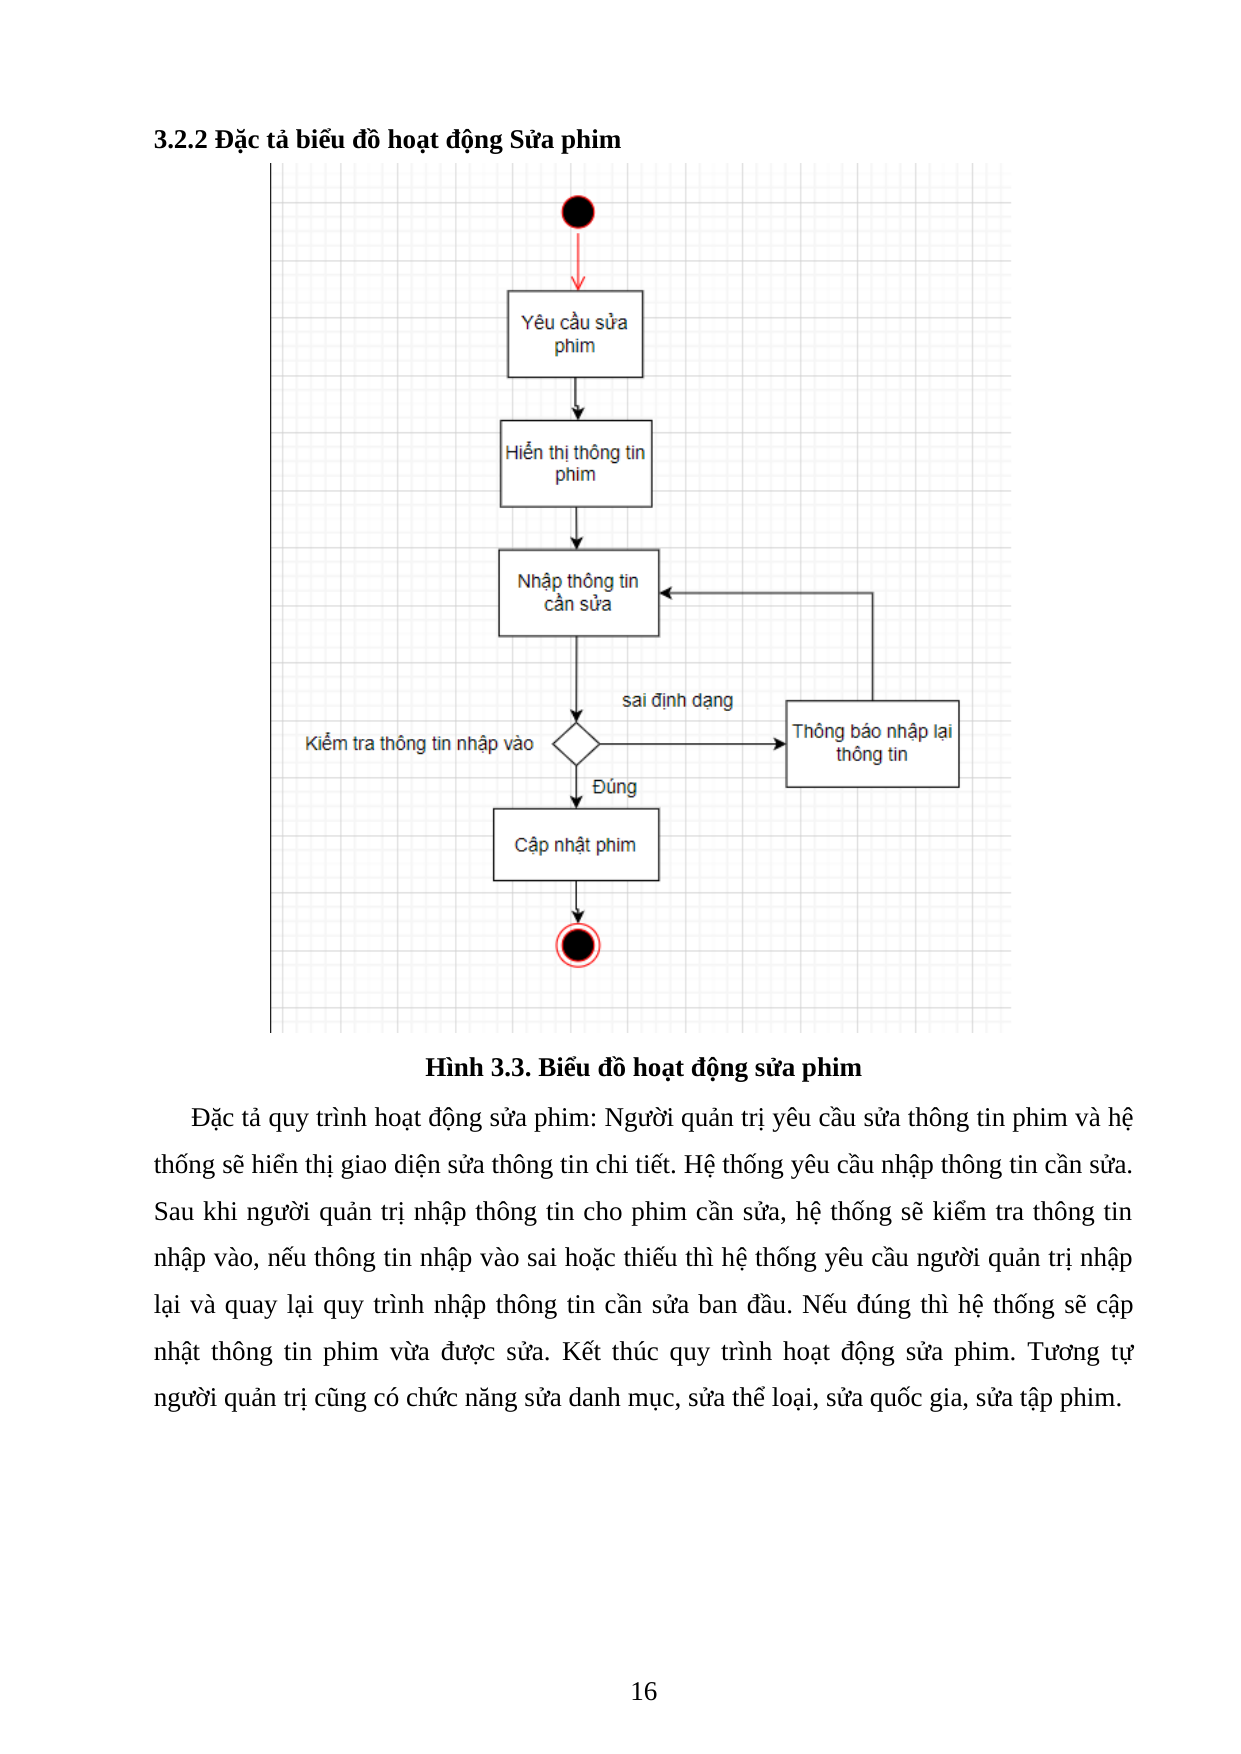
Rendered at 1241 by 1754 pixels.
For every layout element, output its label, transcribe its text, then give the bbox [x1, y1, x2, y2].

text 3.2.2 Đặc tả biểu đồ hoạt động Sửa phim [153, 123, 1134, 154]
picture [270, 163, 1018, 1033]
text Đặc tả quy trình hoạt động sửa phim: Người quản trị yêu cầu sửa thông tin phim và hệ thống sẽ hiển thị giao diện sửa thông tin chi tiết. Hệ thống yêu cầu nhập thông tin cần sửa. Sau khi người quản trị nhập thông tin cho phim cần sửa, hệ thống sẽ kiểm tra thông tin nhập vào, nếu thông tin nhập vào sai hoặc thiếu thì hệ thống yêu cầu người quản trị nhập lại và quay lại quy trình nhập thông tin cần sửa ban đầu. Nếu đúng thì hệ thống sẽ cập nhật thông tin phim vừa được sửa. Kết thúc quy trình hoạt động sửa phim. Tương tự người quản trị cũng có chức năng sửa danh mục, sửa thể loại, sửa quốc gia, sửa tập phim. [153, 1101, 1134, 1413]
text Hình 3.3. Biểu đồ hoạt động sửa phim [153, 1051, 1134, 1082]
